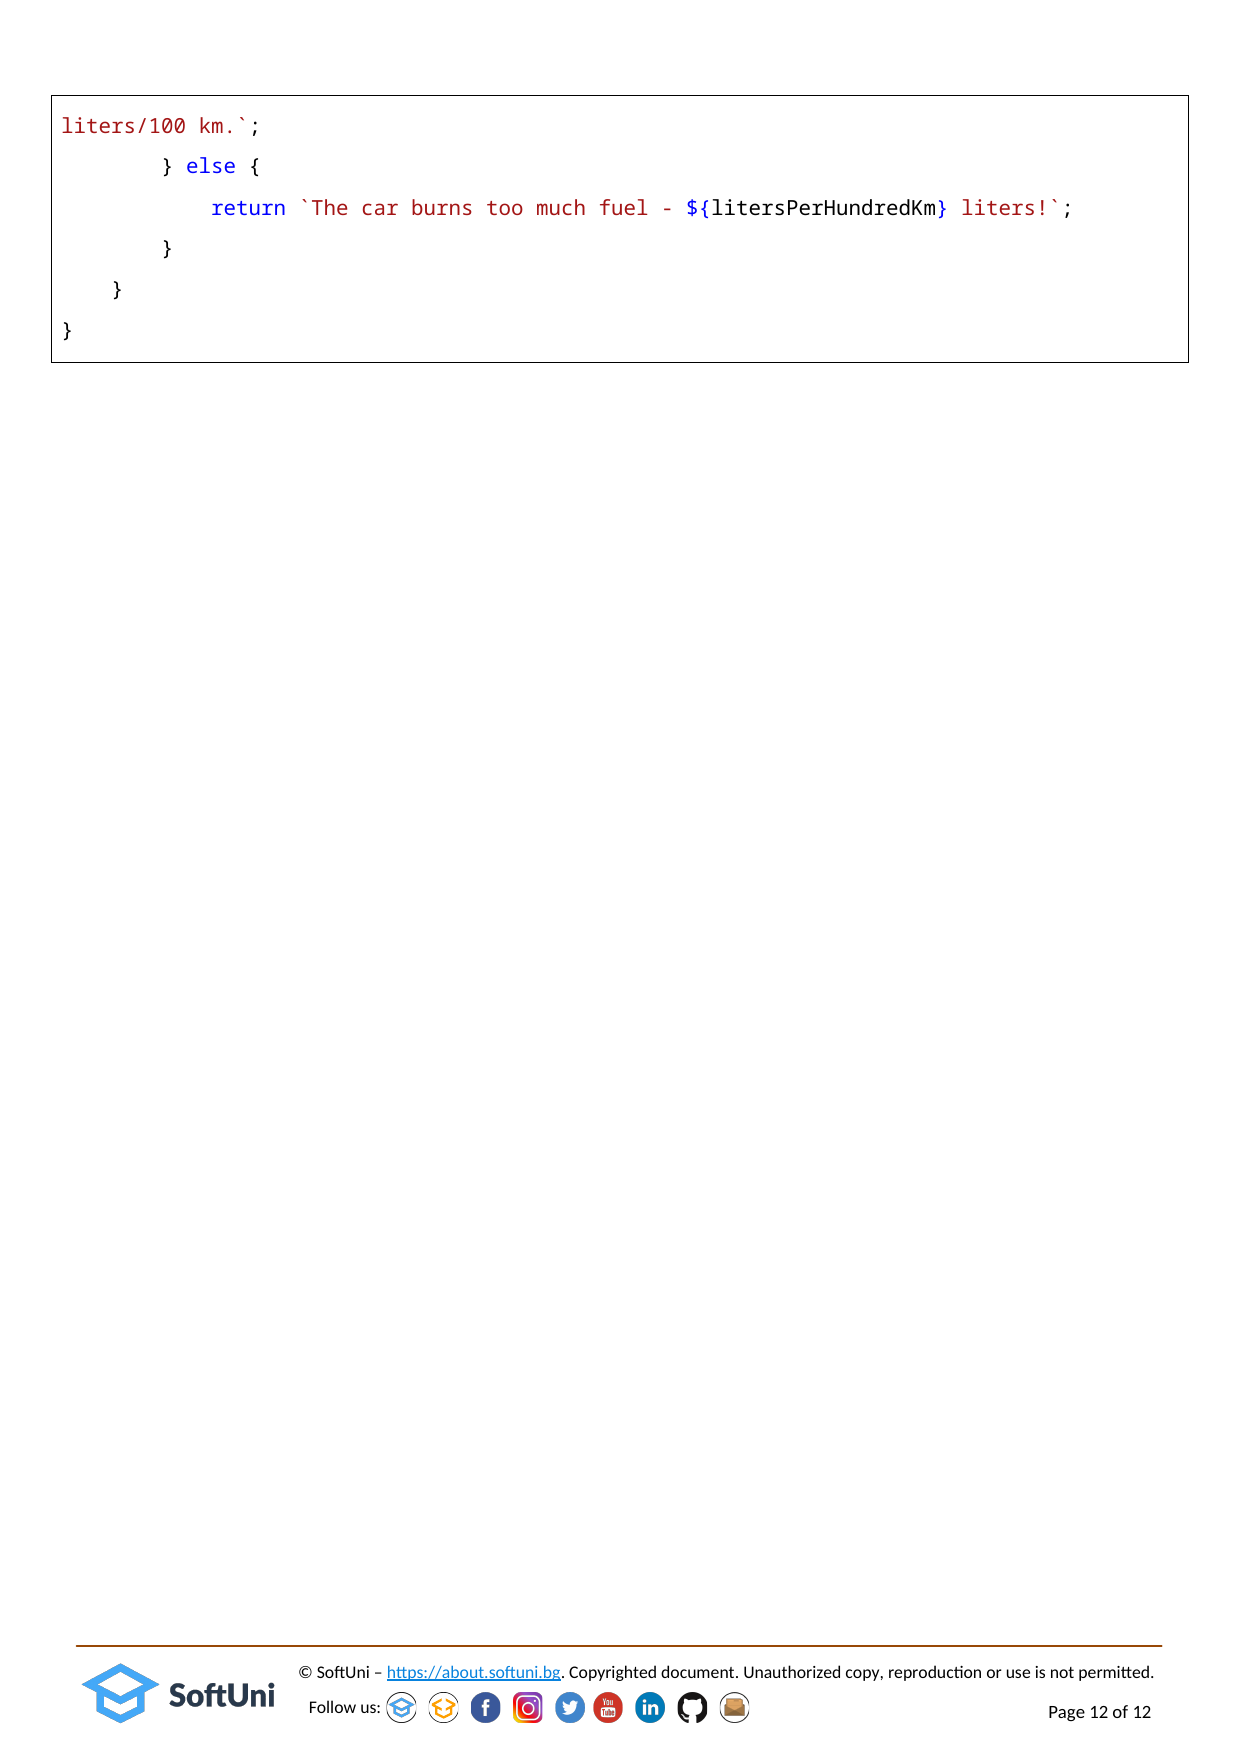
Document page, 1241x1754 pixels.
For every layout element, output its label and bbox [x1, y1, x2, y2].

picture [593, 1692, 623, 1723]
picture [513, 1692, 543, 1723]
picture [386, 1692, 417, 1723]
picture [635, 1692, 644, 1701]
picture [635, 1714, 644, 1723]
picture [555, 1692, 585, 1723]
picture [719, 1692, 750, 1723]
picture [656, 1714, 665, 1723]
picture [649, 1705, 658, 1714]
picture [656, 1692, 665, 1701]
picture [75, 1658, 281, 1729]
picture [471, 1692, 501, 1723]
table_cell [52, 96, 1188, 362]
picture [428, 1692, 459, 1723]
picture [677, 1692, 708, 1723]
